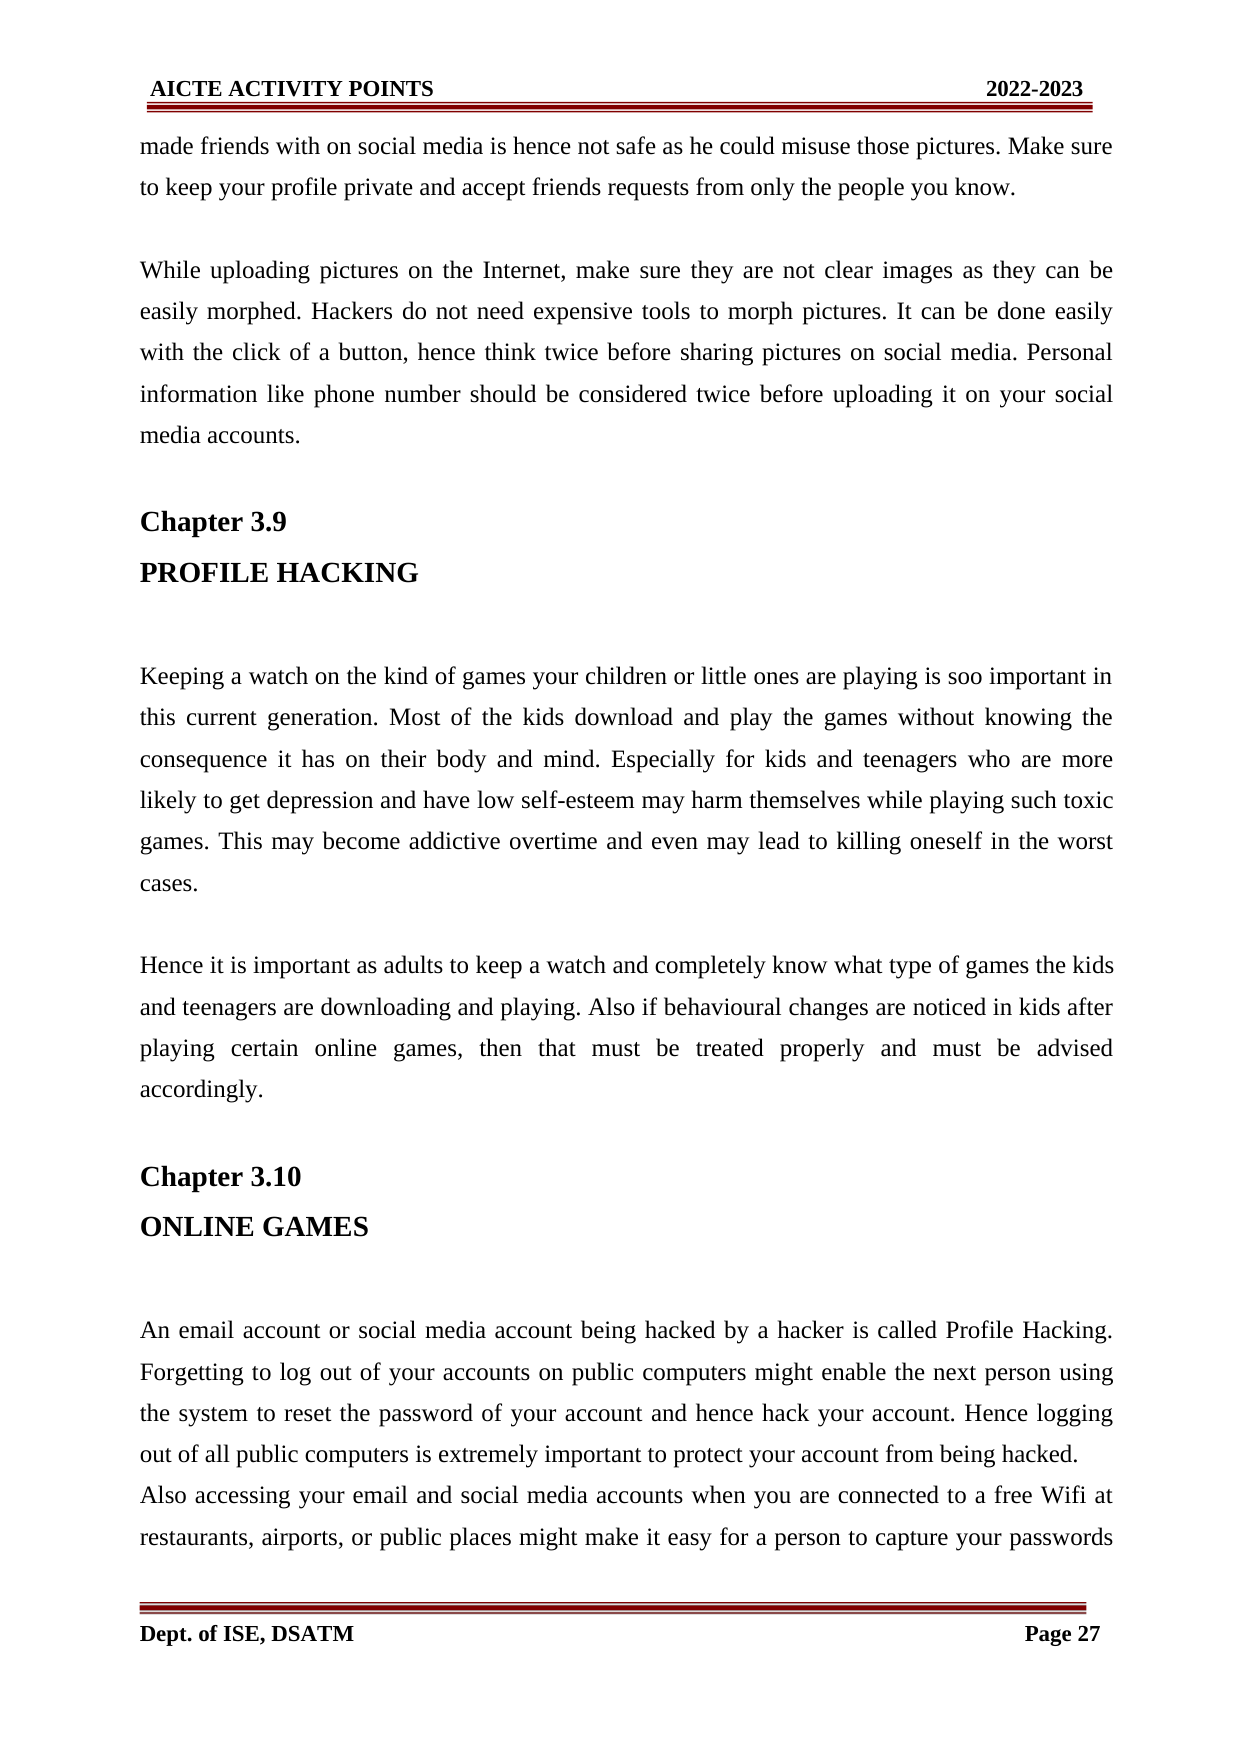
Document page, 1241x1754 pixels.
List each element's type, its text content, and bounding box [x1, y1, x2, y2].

text Keeping a watch on the kind of games your children or little ones are playing is soo important in this current generation. Most of the kids download and play the games without knowing the consequence it has on their body and mind. Especially for kids and teenagers who are more likely to get depression and have low self-esteem may harm themselves while playing such toxic games. This may become addictive overtime and even may lead to killing oneself in the worst cases. Hence it is important as adults to keep a watch and completely know what type of games the kids and teenagers are downloading and playing. Also if behavioural changes are noticed in kids after playing certain online games, then that must be treated properly and must be advised accordingly. [139, 715, 1115, 807]
text Keeping a watch on the kind of games your children or little ones are playing is soo important in this current generation. Most of the kids download and play the games without knowing the consequence it has on their body and mind. Especially for kids and teenagers who are more likely to get depression and have low self-esteem may harm themselves while playing such toxic games. This may become addictive overtime and even may lead to killing oneself in the worst cases. Hence it is important as adults to keep a watch and completely know what type of games the kids and teenagers are downloading and playing. Also if behavioural changes are noticed in kids after playing certain online games, then that must be treated properly and must be advised accordingly. [139, 648, 1115, 714]
text PROFILE HACKING [139, 555, 1117, 588]
picture [139, 1602, 1087, 1616]
text Chapter 3.9 [139, 504, 1117, 538]
text ONLINE GAMES [139, 1209, 1117, 1243]
text Chapter 3.10 [139, 1159, 1117, 1192]
text Keeping a watch on the kind of games your children or little ones are playing is soo important in this current generation. Most of the kids download and play the games without knowing the consequence it has on their body and mind. Especially for kids and teenagers who are more likely to get depression and have low self-esteem may harm themselves while playing such toxic games. This may become addictive overtime and even may lead to killing oneself in the worst cases. Hence it is important as adults to keep a watch and completely know what type of games the kids and teenagers are downloading and playing. Also if behavioural changes are noticed in kids after playing certain online games, then that must be treated properly and must be advised accordingly. [139, 808, 1115, 1103]
